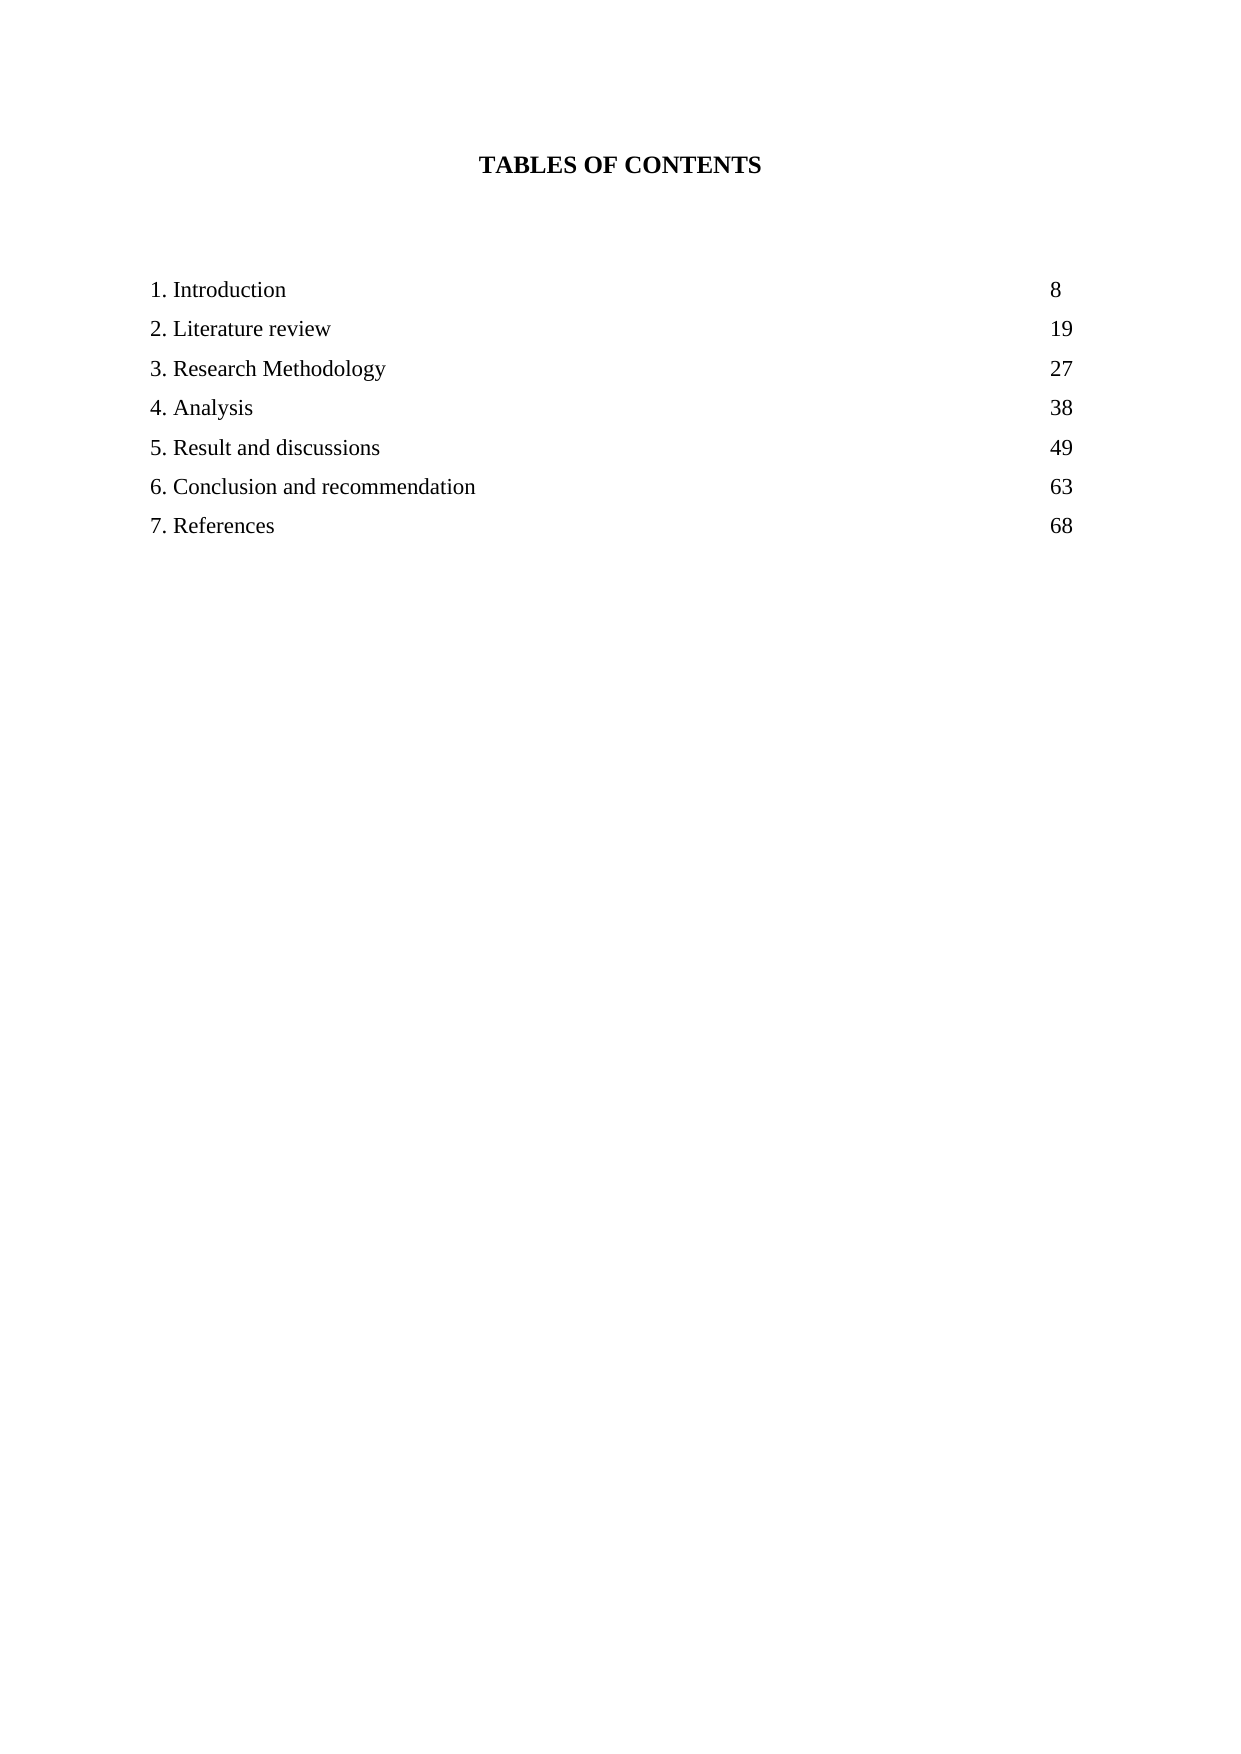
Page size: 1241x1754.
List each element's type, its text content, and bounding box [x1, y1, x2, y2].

text 3. Research Methodology 27 [150, 354, 1090, 381]
subtitle TABLES OF CONTENTS [150, 150, 1090, 179]
text 5. Result and discussions 49 [150, 433, 1090, 460]
text 1. Introduction 8 [150, 276, 1090, 302]
text 4. Analysis 38 [150, 394, 1090, 420]
text 6. Conclusion and recommendation 63 [150, 473, 1090, 499]
text 7. References 68 [150, 512, 1090, 539]
text 2. Literature review 19 [150, 315, 1090, 341]
